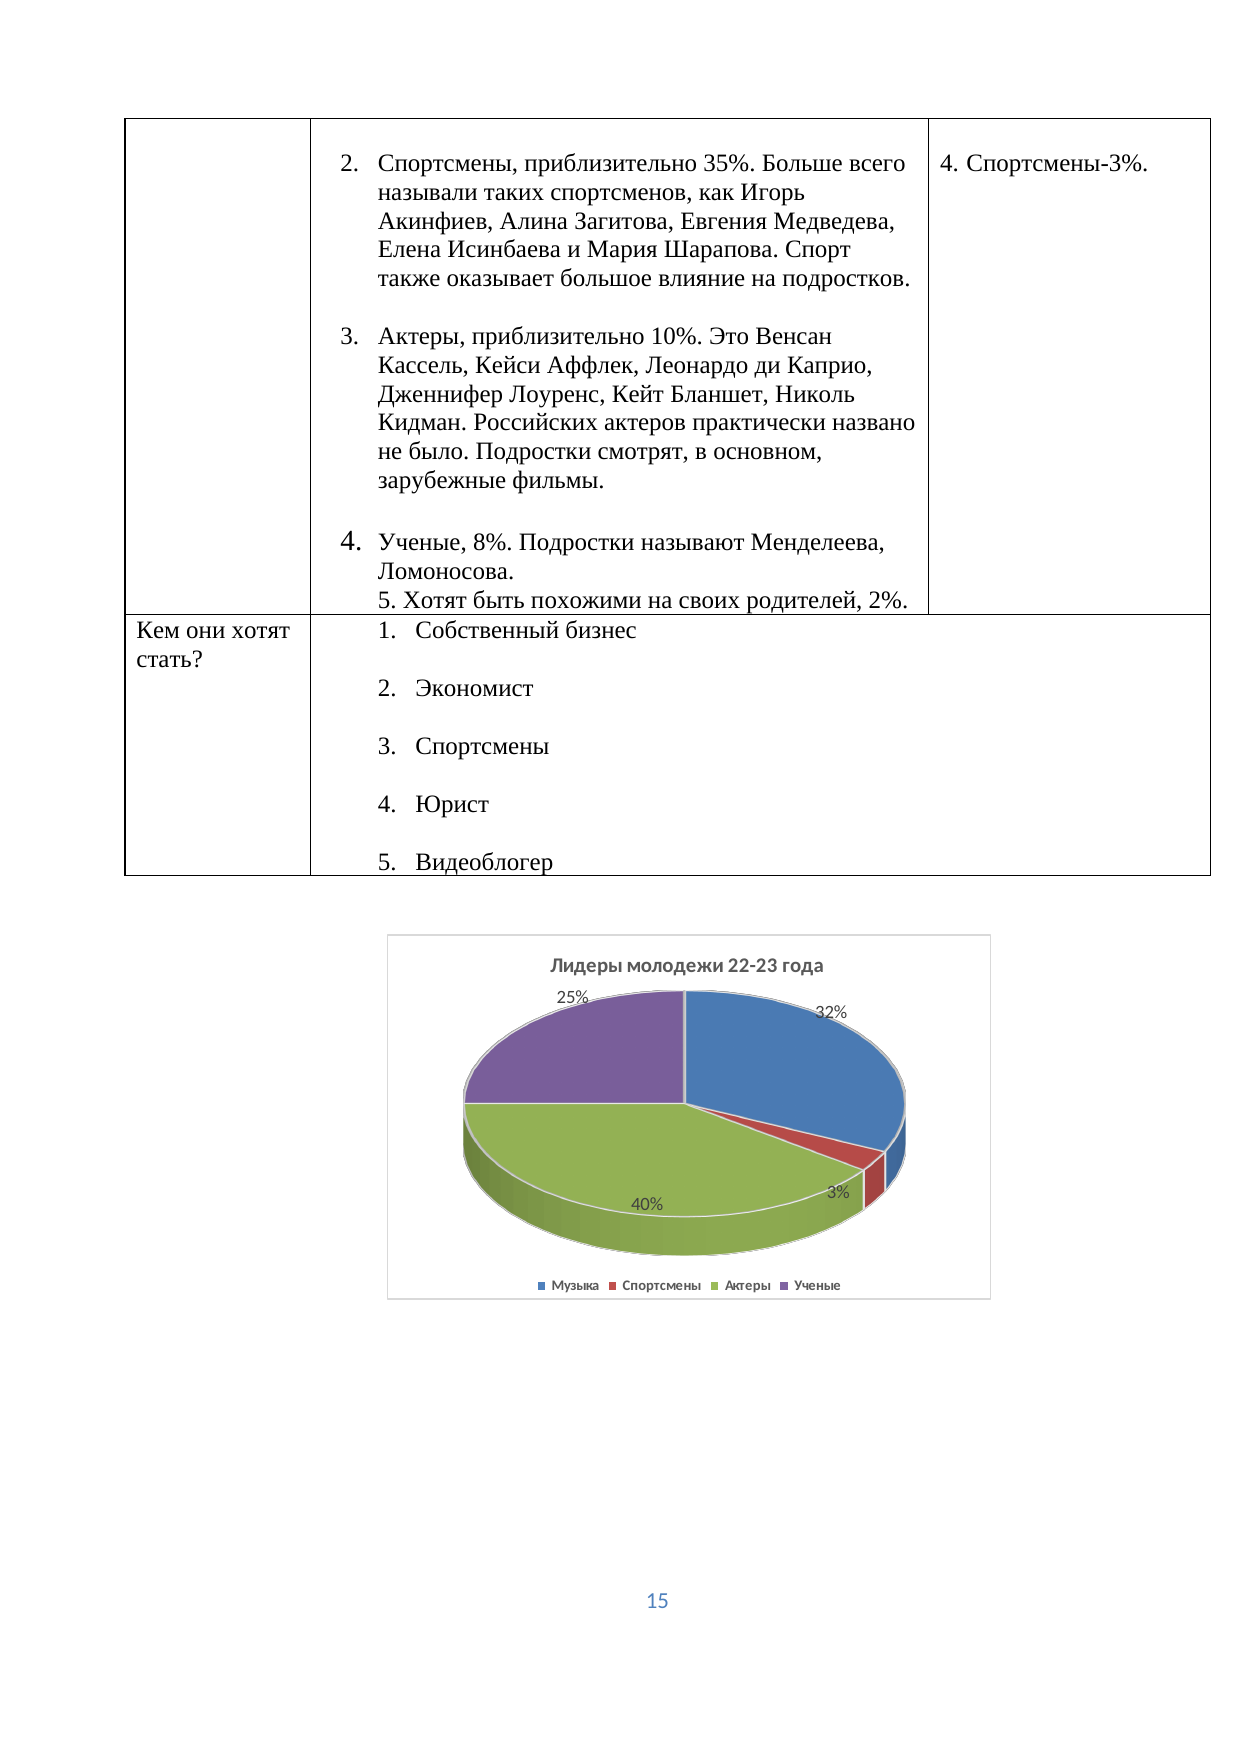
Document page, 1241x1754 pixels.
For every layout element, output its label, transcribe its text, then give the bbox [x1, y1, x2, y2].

table_cell Собственный бизнес Экономист Спортсмены Юрист Видеоблогер [311, 615, 1210, 875]
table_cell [311, 119, 928, 614]
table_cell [126, 119, 310, 614]
table_cell Кем они хотят стать? [126, 615, 310, 875]
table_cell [929, 119, 1210, 614]
